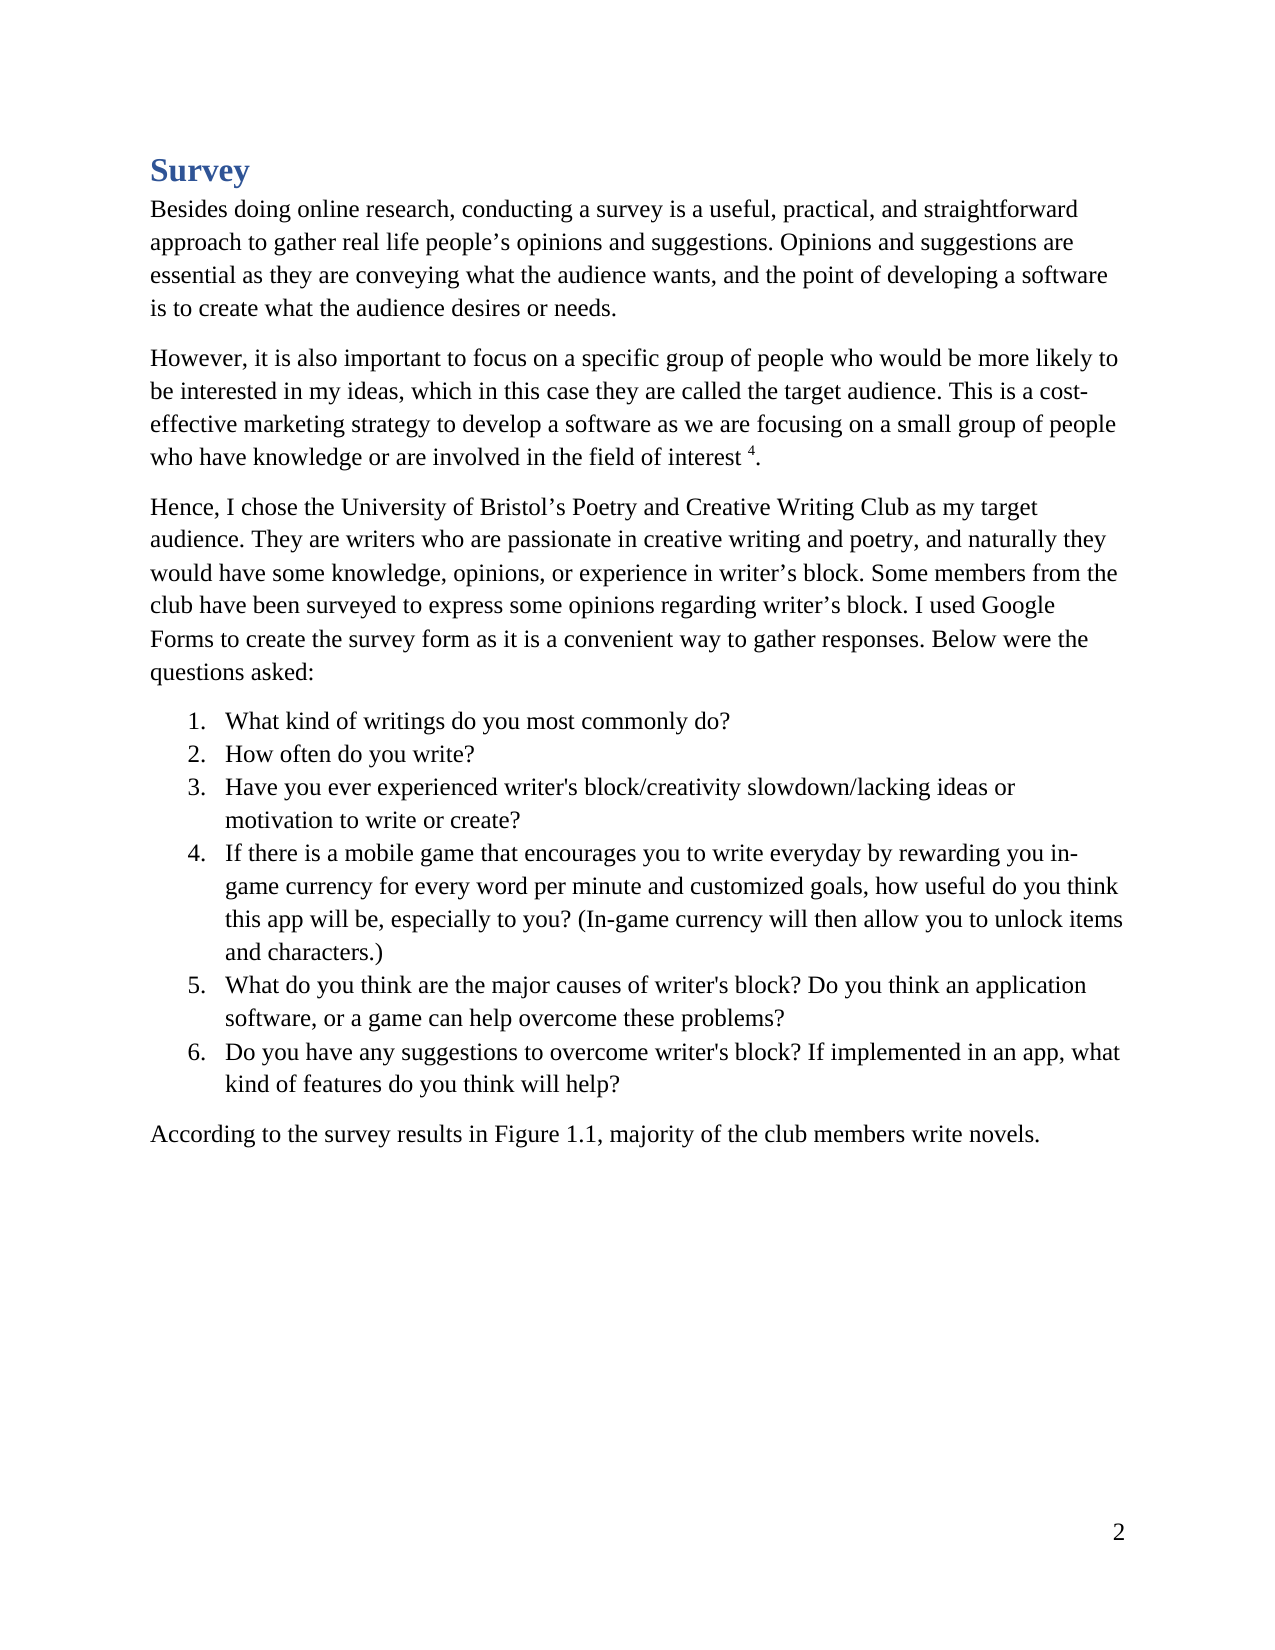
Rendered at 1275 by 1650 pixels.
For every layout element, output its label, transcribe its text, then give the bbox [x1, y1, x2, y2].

text Besides doing online research, conducting a survey is a useful, practical, and straightforward approach to gather real life people’s opinions and suggestions. Opinions and suggestions are essential as they are conveying what the audience wants, and the point of developing a software is to create what the audience desires or needs. [150, 194, 1125, 322]
list Do you have any suggestions to overcome writer's block? If implemented in an app, what kind of features do you think will help? [187, 1037, 1125, 1098]
list Have you ever experienced writer's block/creativity slowdown/lacking ideas or motivation to write or create? [187, 772, 1125, 834]
text According to the survey results in Figure 1.1, majority of the club members write novels. [150, 1119, 1125, 1148]
list How often do you write? [187, 739, 1125, 768]
list If there is a mobile game that encourages you to write everyday by rewarding you in-game currency for every word per minute and customized goals, how useful do you think this app will be, especially to you? (In-game currency will then allow you to unlock items and characters.) [187, 838, 1125, 966]
text However, it is also important to focus on a specific group of people who would be more likely to be interested in my ideas, which in this case they are called the target audience. This is a cost-effective marketing strategy to develop a software as we are focusing on a small group of people who have knowledge or are involved in the field of interest . [150, 343, 1125, 471]
subtitle Survey [150, 150, 1125, 188]
list What do you think are the major causes of writer's block? Do you think an application software, or a game can help overcome these problems? [187, 971, 1125, 1032]
list What kind of writings do you most commonly do? [187, 706, 1125, 735]
text Hence, I chose the University of Bristol’s Poetry and Creative Writing Club as my target audience. They are writers who are passionate in creative writing and poetry, and naturally they would have some knowledge, opinions, or experience in writer’s block. Some members from the club have been surveyed to express some opinions regarding writer’s block. I used Google Forms to create the survey form as it is a convenient way to gather responses. Below were the questions asked: [150, 492, 1125, 685]
